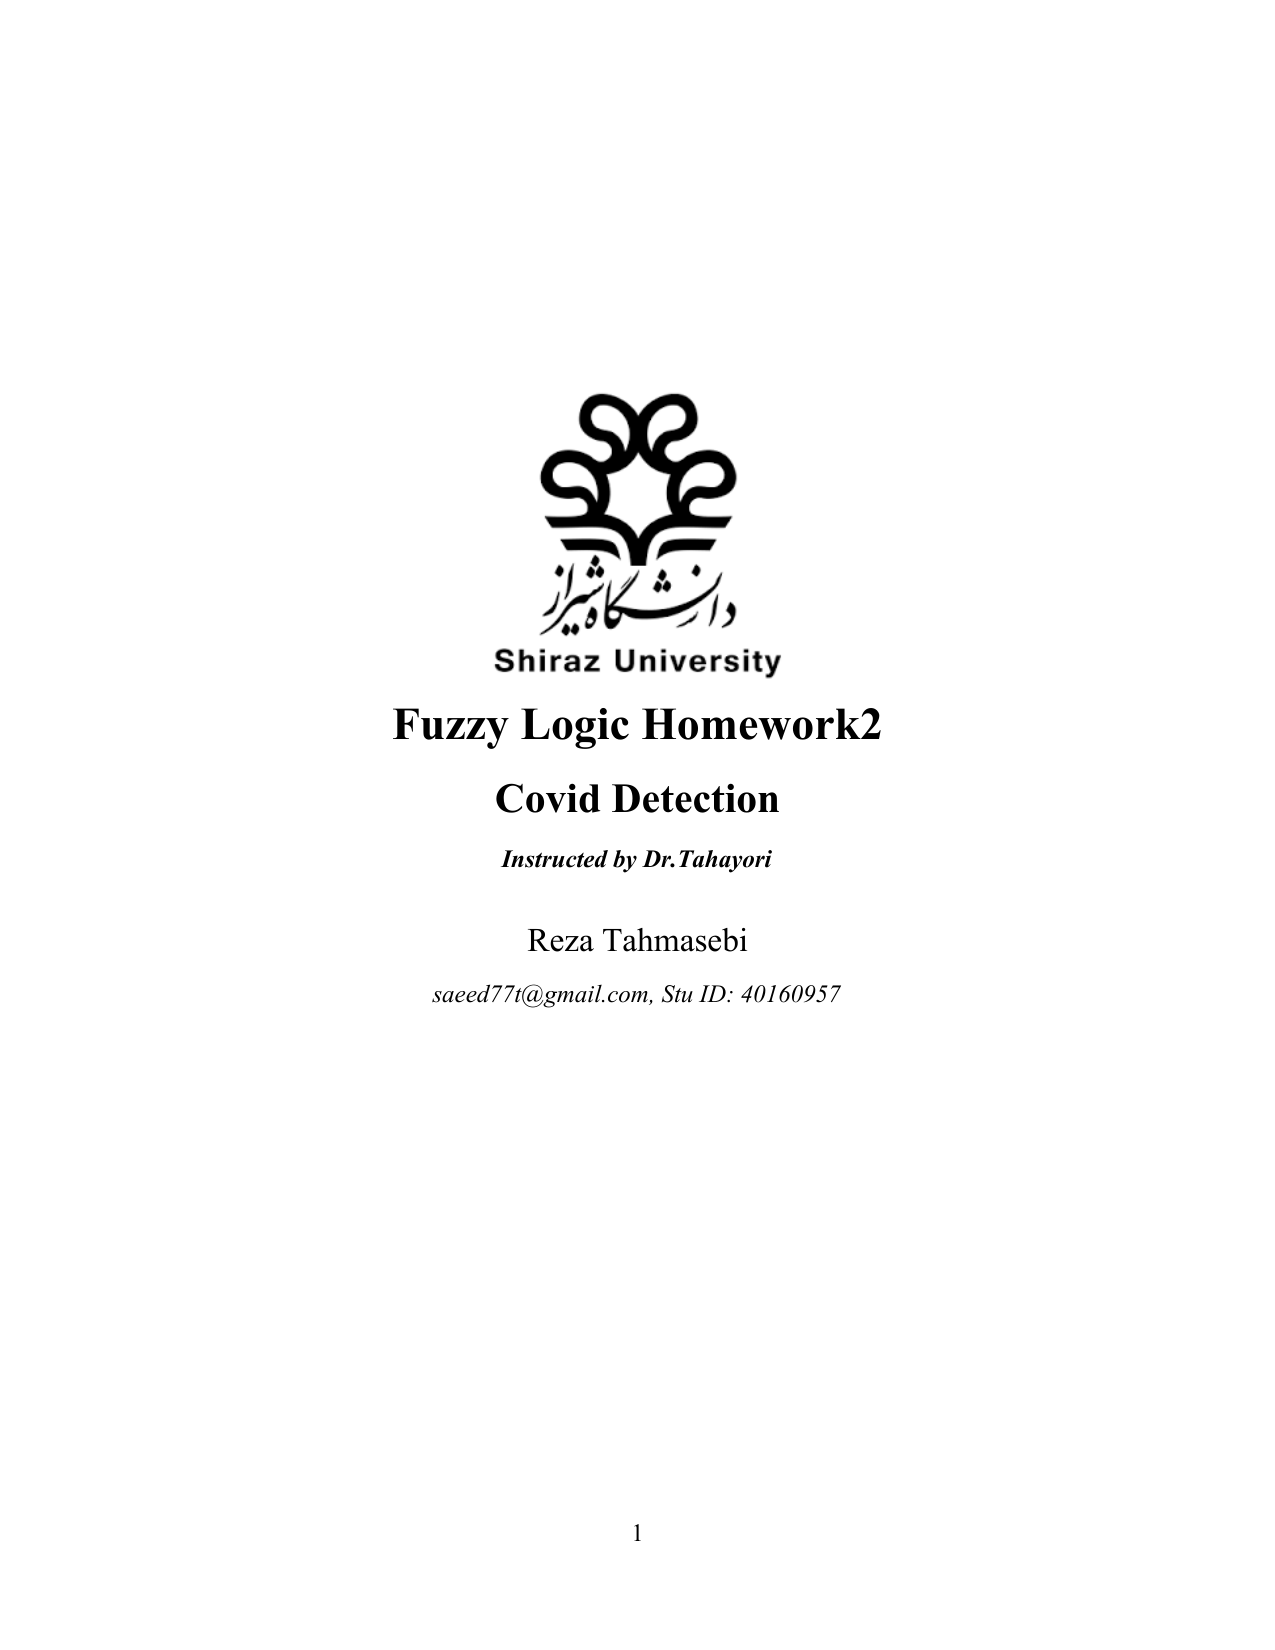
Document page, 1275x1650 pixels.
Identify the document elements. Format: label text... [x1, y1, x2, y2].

picture [490, 385, 785, 680]
text Fuzzy Logic Homework2 [112, 699, 1162, 750]
title Covid Detection [112, 775, 1162, 821]
text saeed77t@gmail.com, Stu ID: 40160957 [112, 980, 1162, 1008]
text Reza Tahmasebi [112, 922, 1162, 959]
text Instructed by Dr.Tahayori [112, 845, 1162, 873]
